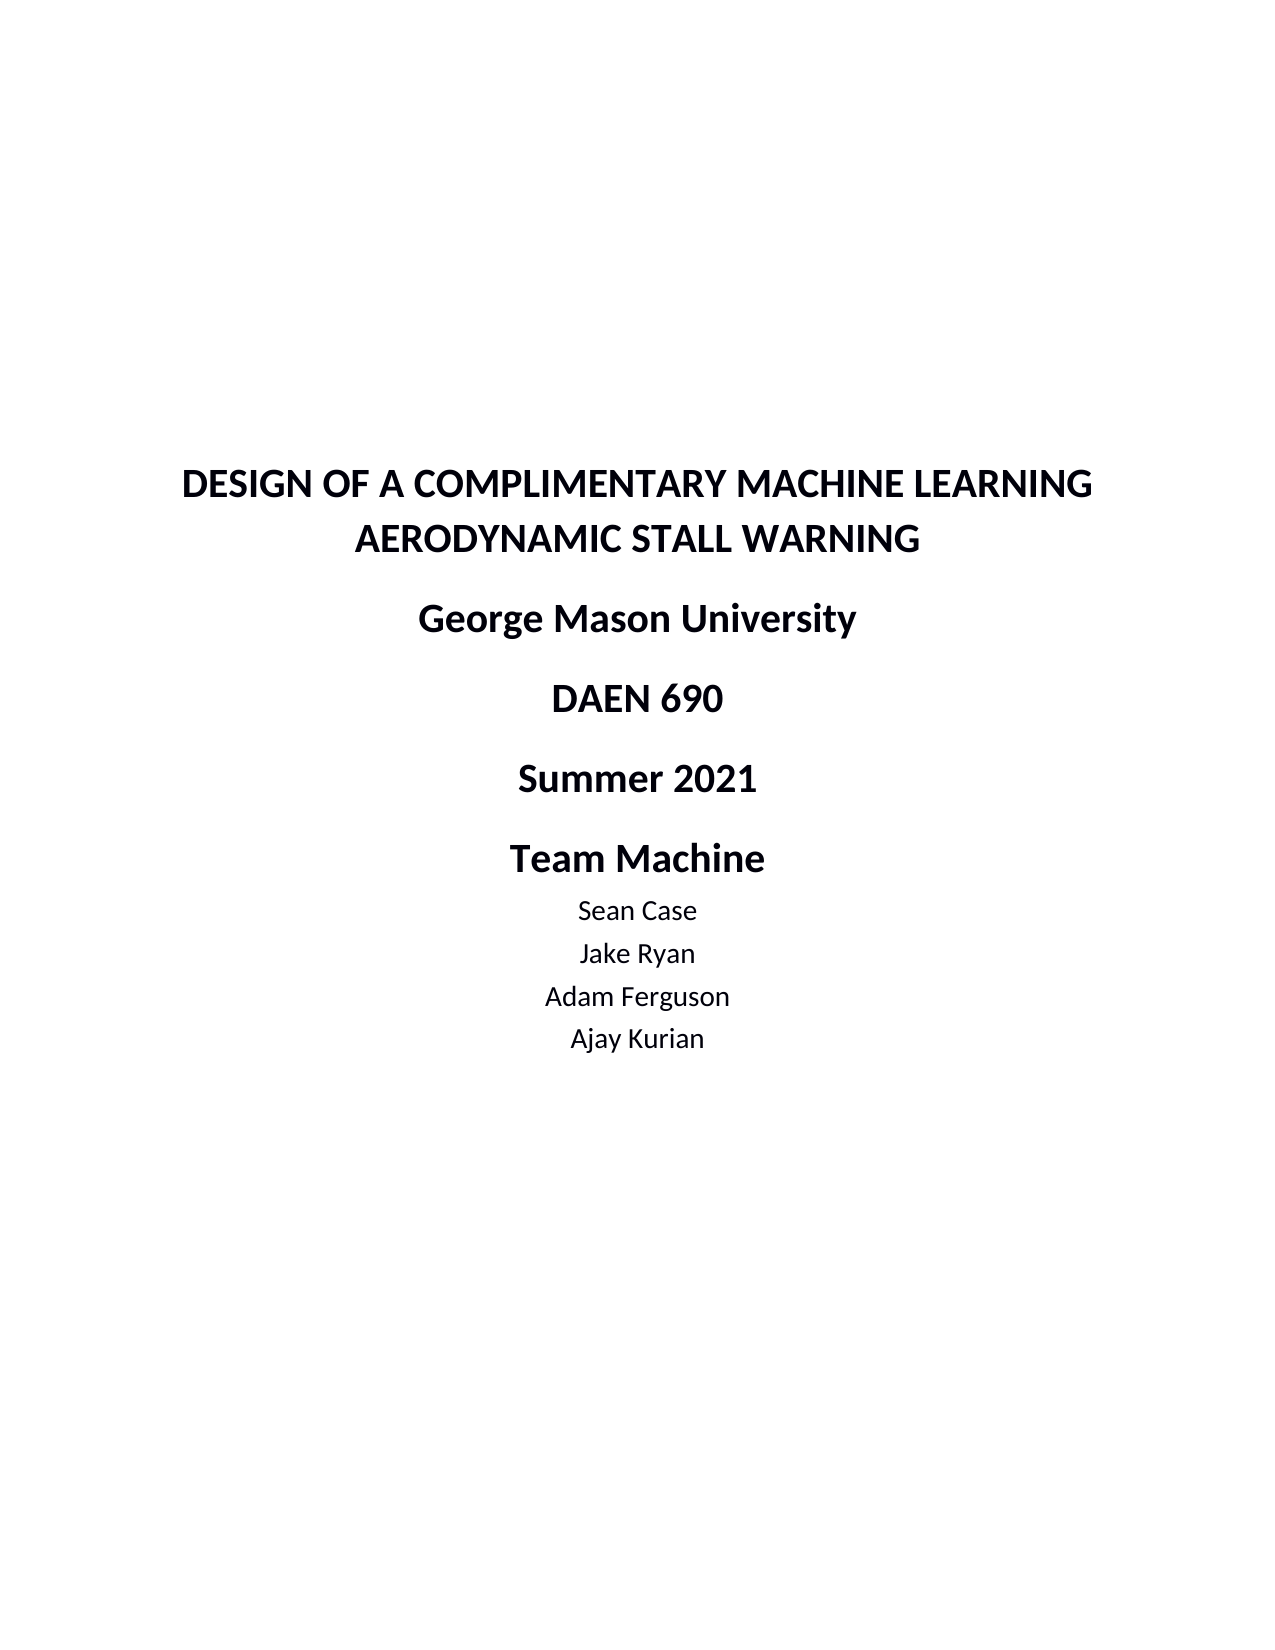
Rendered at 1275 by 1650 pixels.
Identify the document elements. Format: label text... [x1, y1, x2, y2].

text Jake Ryan [150, 935, 1125, 971]
text DESIGN OF A COMPLIMENTARY MACHINE LEARNING AERODYNAMIC STALL WARNING [150, 457, 1125, 563]
text Team Machine [150, 832, 1125, 882]
text Summer 2021 [150, 752, 1125, 802]
text Sean Case [150, 892, 1125, 928]
text Ajay Kurian [150, 1021, 1125, 1056]
text George Mason University [150, 592, 1125, 643]
text DAEN 690 [150, 672, 1125, 723]
text Adam Ferguson [150, 978, 1125, 1013]
